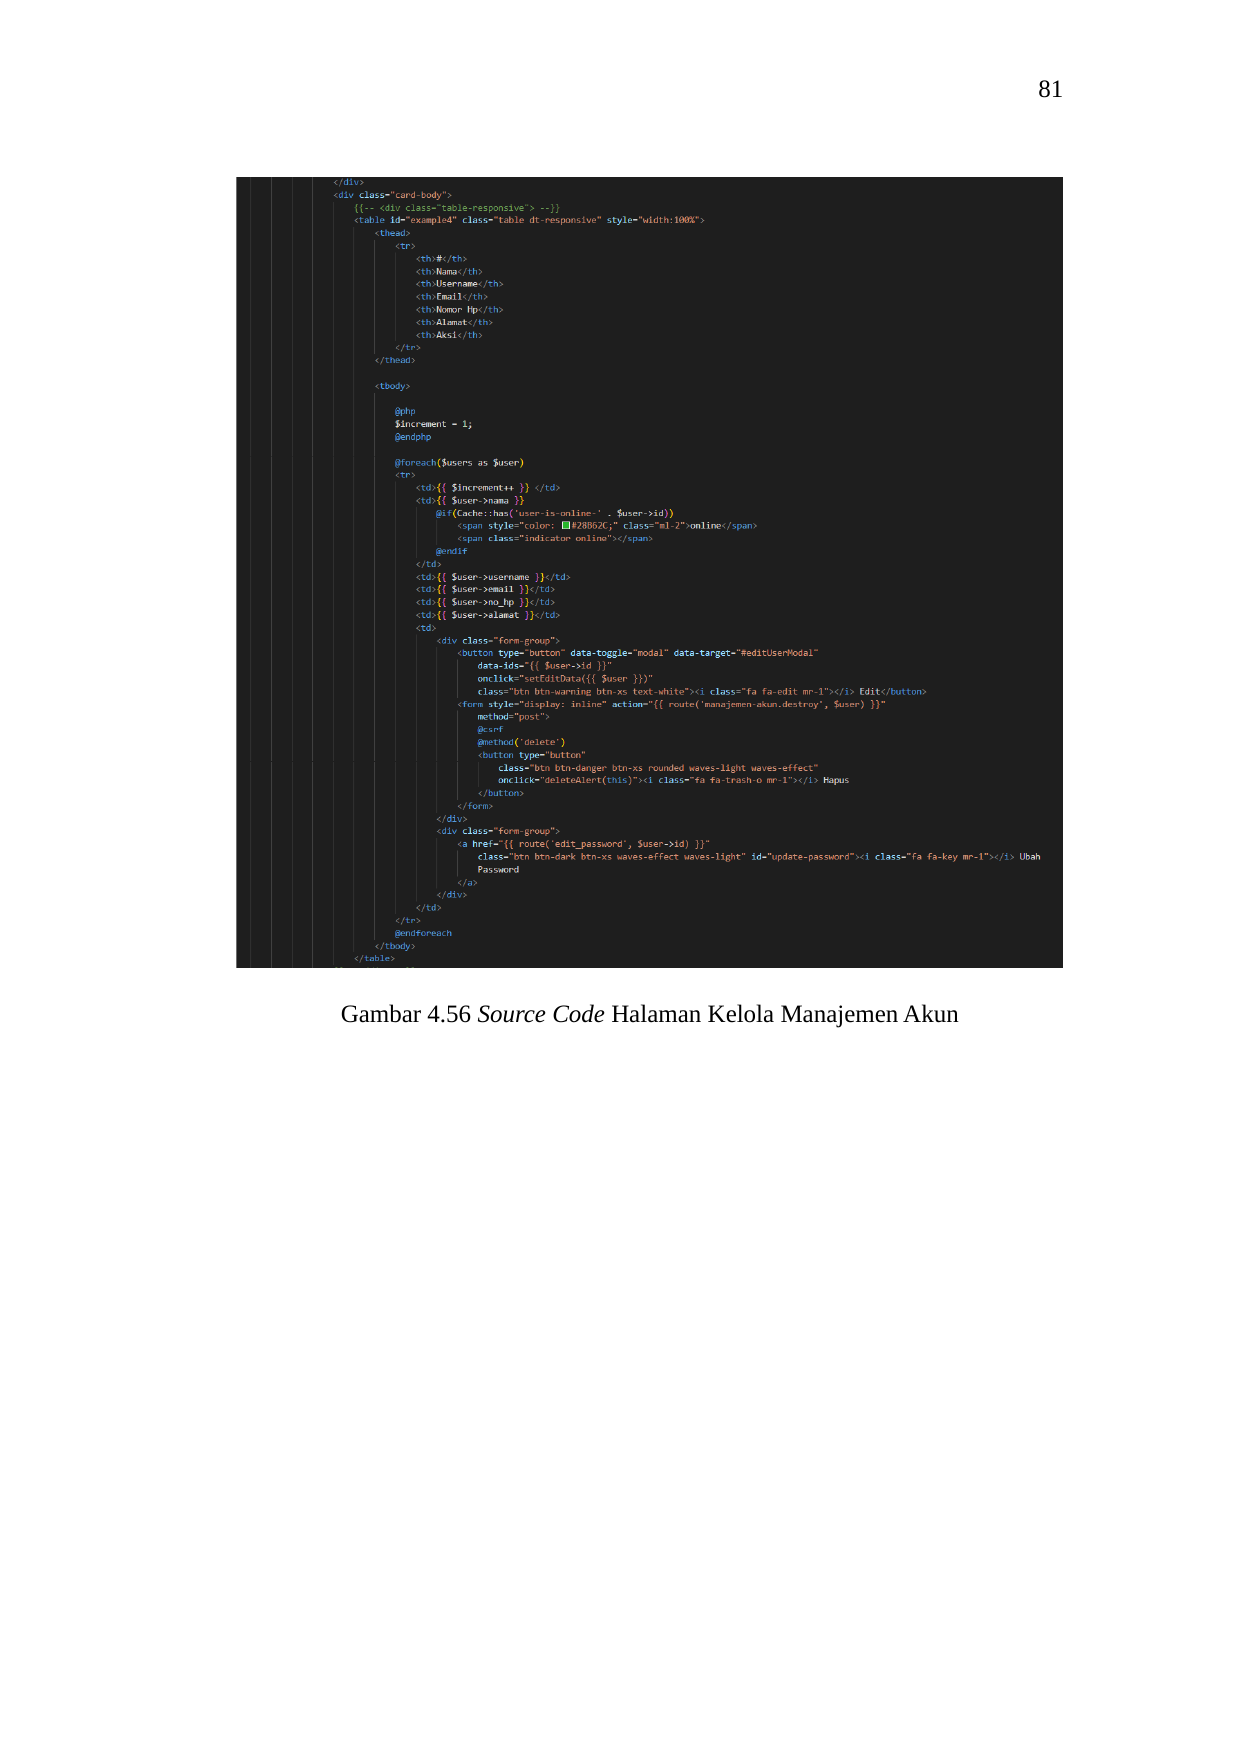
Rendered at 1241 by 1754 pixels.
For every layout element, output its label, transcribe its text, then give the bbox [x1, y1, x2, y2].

picture [236, 177, 1063, 968]
text Gambar 4.56 Source Code Halaman Kelola Manajemen Akun [236, 999, 1063, 1028]
